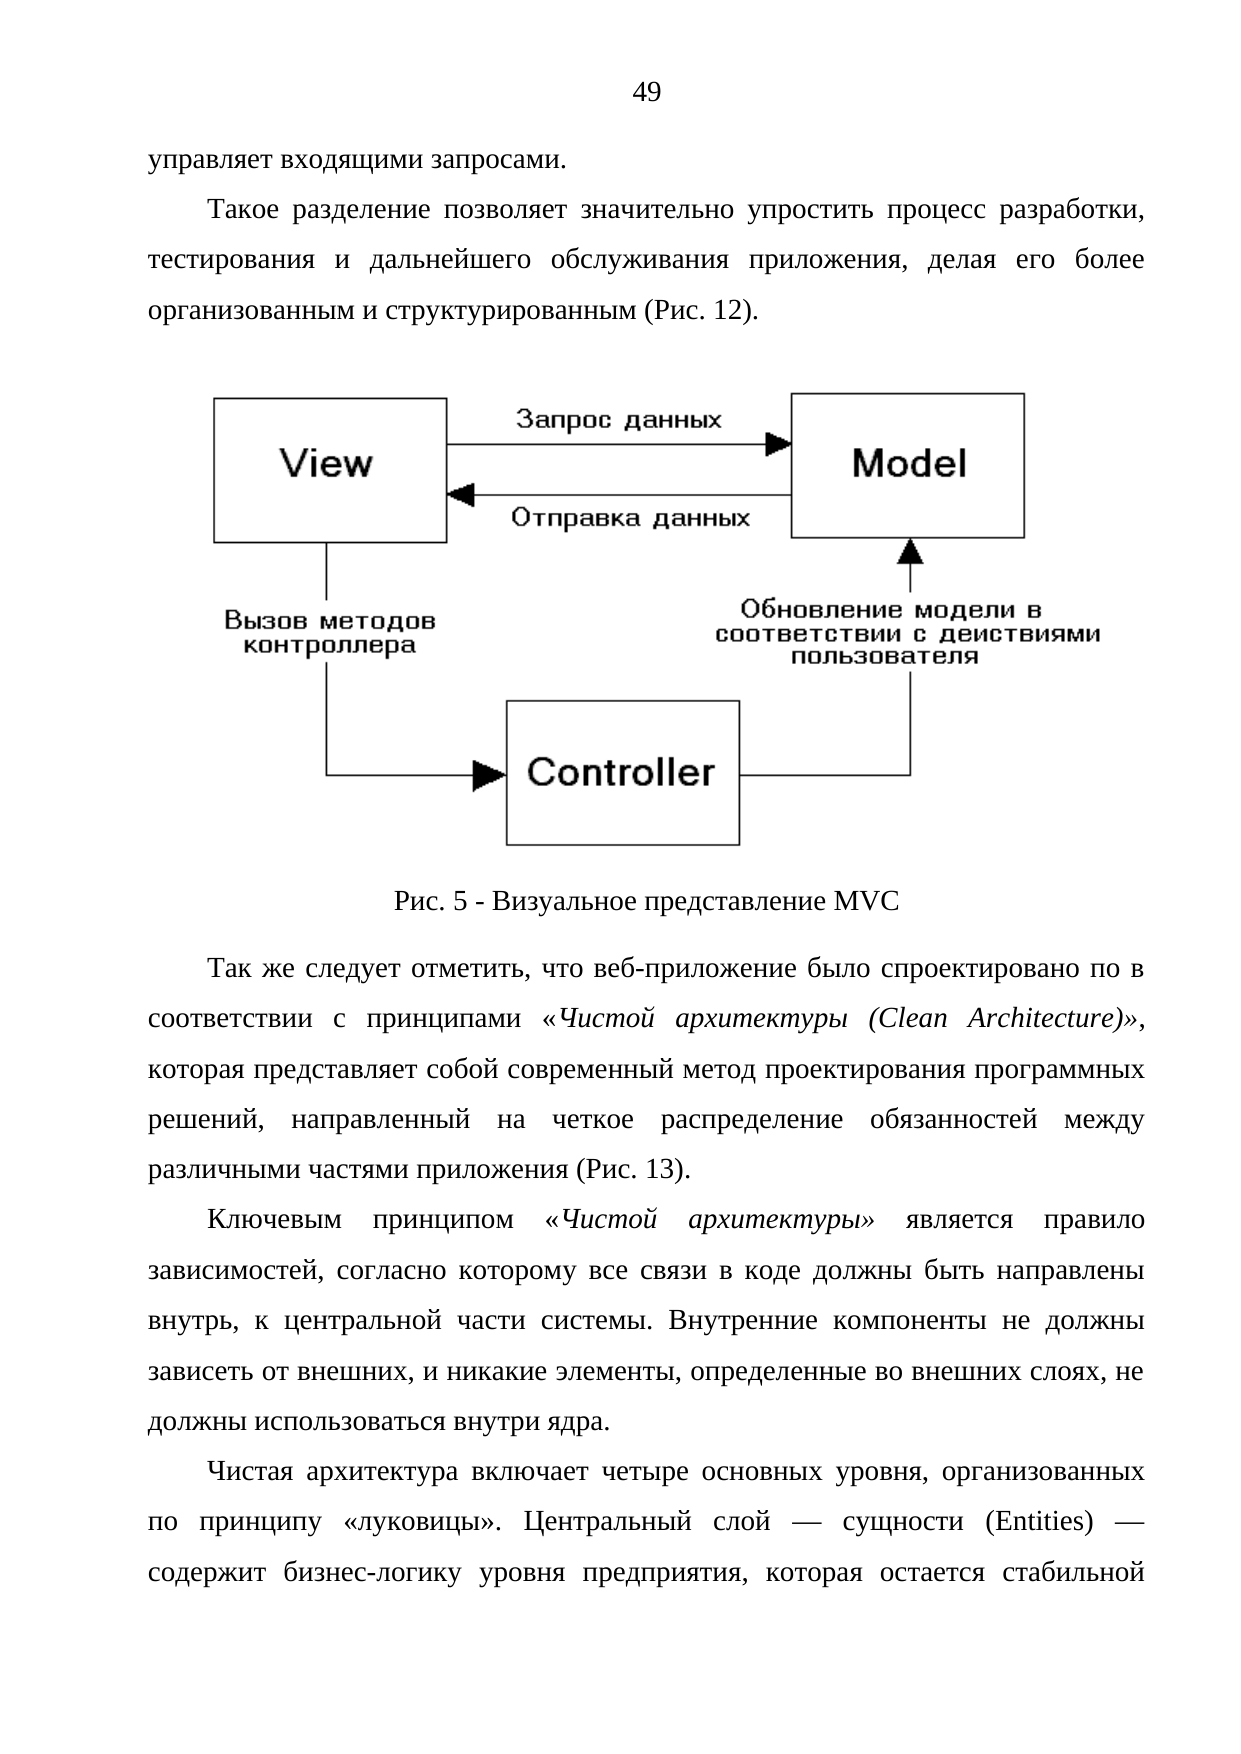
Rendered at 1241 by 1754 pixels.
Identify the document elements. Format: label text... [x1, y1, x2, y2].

text Такое разделение позволяет значительно упростить процесс разработки, тестирования и дальнейшего обслуживания приложения, делая его более организованным и структурированным (Рис. 12). [148, 191, 1146, 325]
text Так же следует отметить, что веб-приложение было спроектировано по в соответствии с принципами «Чистой архитектуры (Clean Architecture)», которая представляет собой современный метод проектирования программных решений, направленный на четкое распределение обязанностей между различными частями приложения (Рис. 13). [148, 950, 1146, 1185]
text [148, 1453, 1146, 1587]
picture [193, 371, 1106, 854]
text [148, 141, 1146, 174]
text Рис. 5 - Визуальное представление MVC [148, 883, 1146, 917]
text Ключевым принципом «Чистой архитектуры» является правило зависимостей, согласно которому все связи в коде должны быть направлены внутрь, к центральной части системы. Внутренние компоненты не должны зависеть от внешних, и никакие элементы, определенные во внешних слоях, не должны использоваться внутри ядра. [148, 1202, 1146, 1436]
